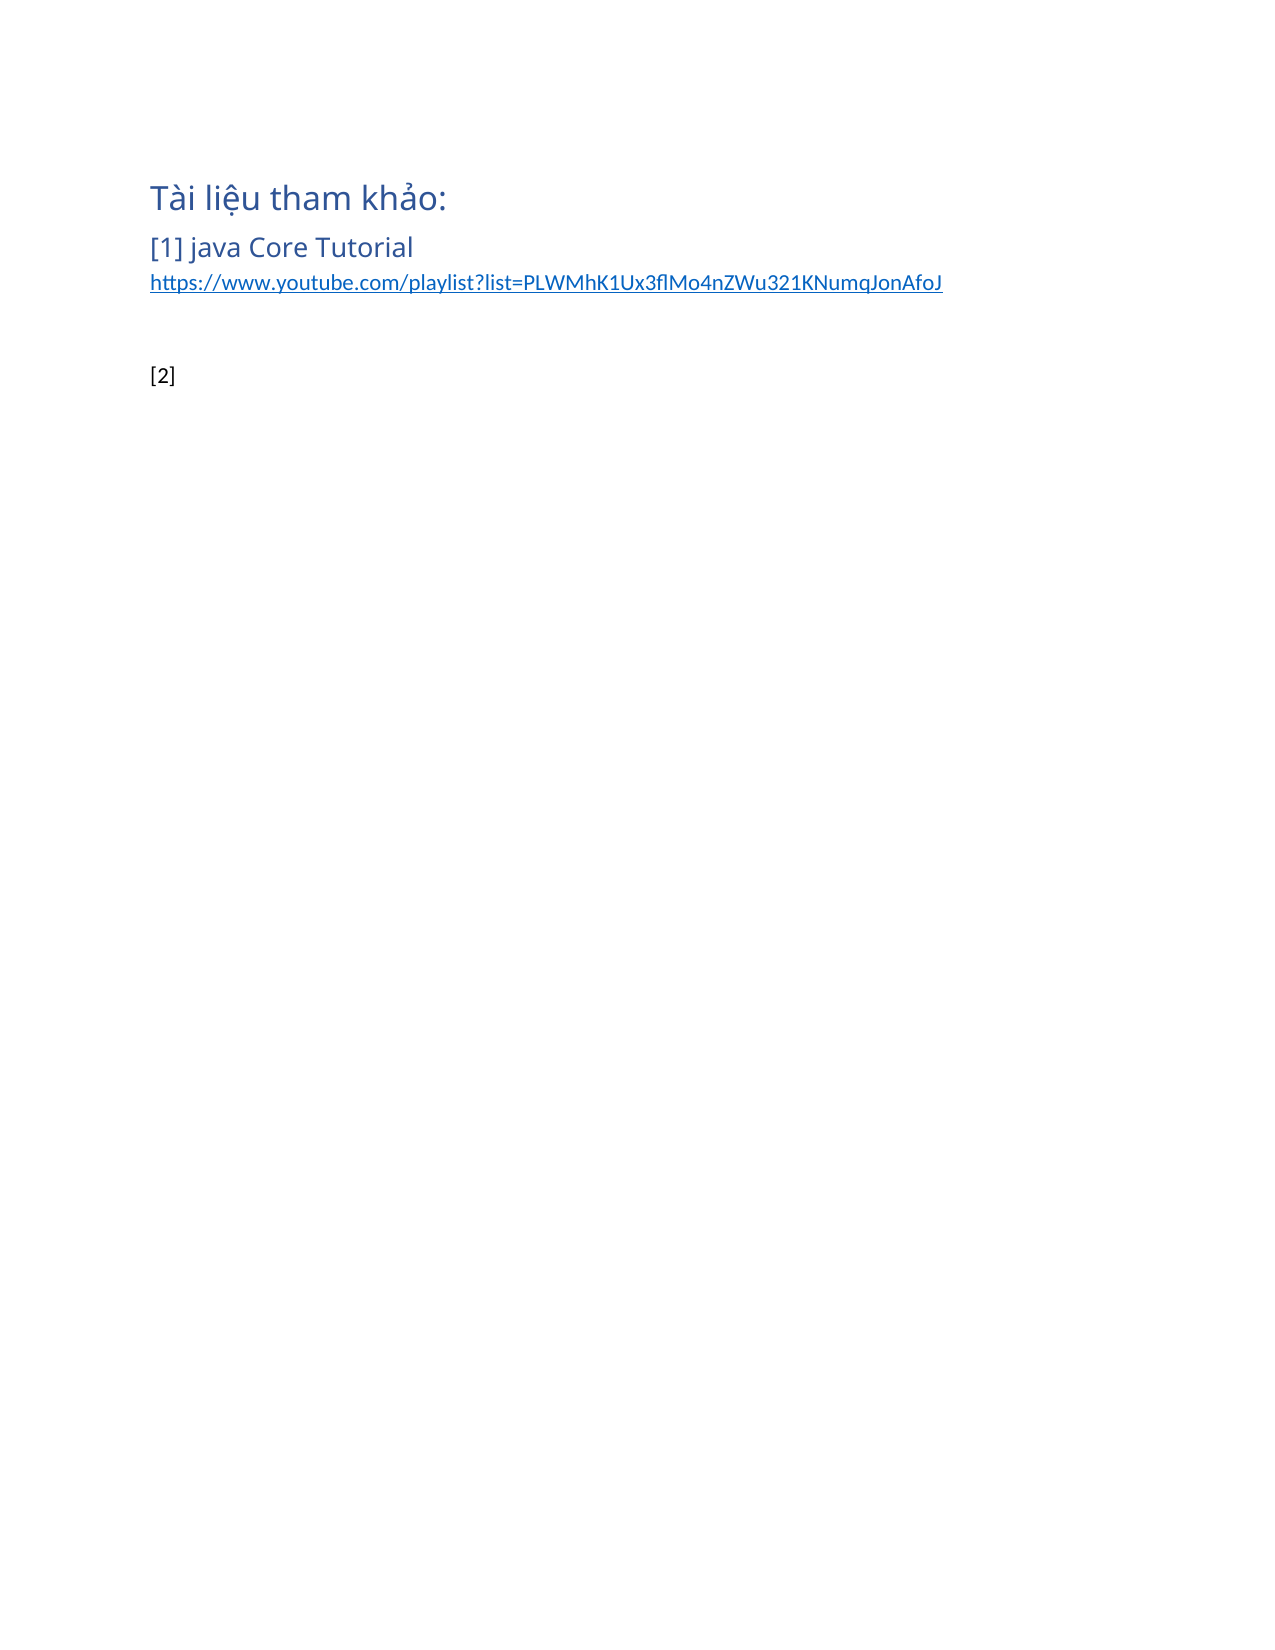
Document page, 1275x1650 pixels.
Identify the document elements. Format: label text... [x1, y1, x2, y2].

text [2] [150, 362, 1125, 390]
text https://www.youtube.com/playlist?list=PLWMhK1Ux3flMo4nZWu321KNumqJonAfoJ [150, 268, 1125, 296]
subtitle [1] java Core Tutorial [150, 228, 1125, 265]
subtitle Tài liệu tham khảo: [150, 175, 1125, 220]
